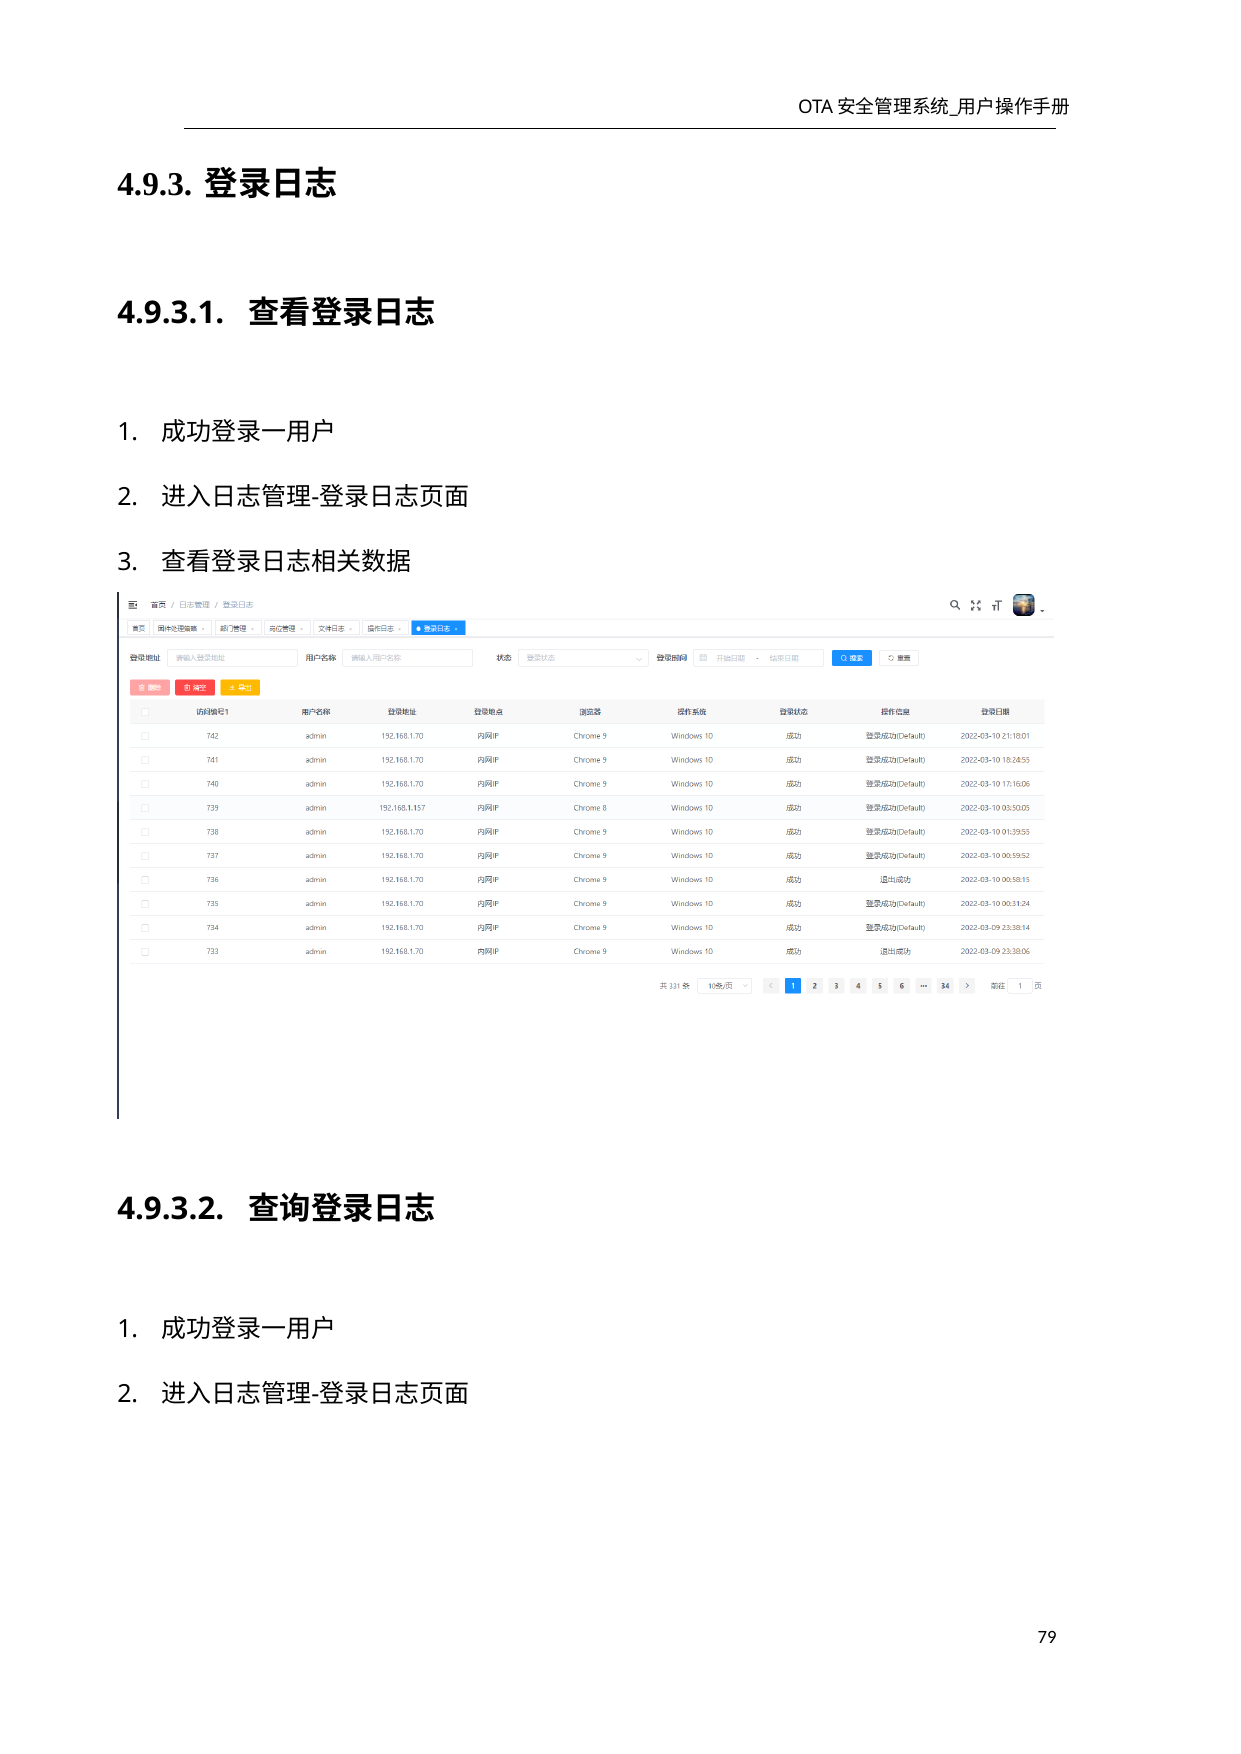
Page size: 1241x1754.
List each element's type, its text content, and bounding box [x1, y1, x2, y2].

list 成功登录一用户 [117, 397, 1161, 462]
list 进入日志管理-登录日志页面 [117, 1359, 1161, 1424]
picture [117, 592, 1055, 1119]
list 进入日志管理-登录日志页面 [117, 462, 1161, 527]
subtitle 查看登录日志 [117, 277, 1161, 342]
subtitle 登录日志 [117, 148, 1161, 213]
list 查看登录日志相关数据 [117, 527, 1161, 592]
list 成功登录一用户 [117, 1294, 1161, 1359]
subtitle 查询登录日志 [117, 1174, 1161, 1239]
